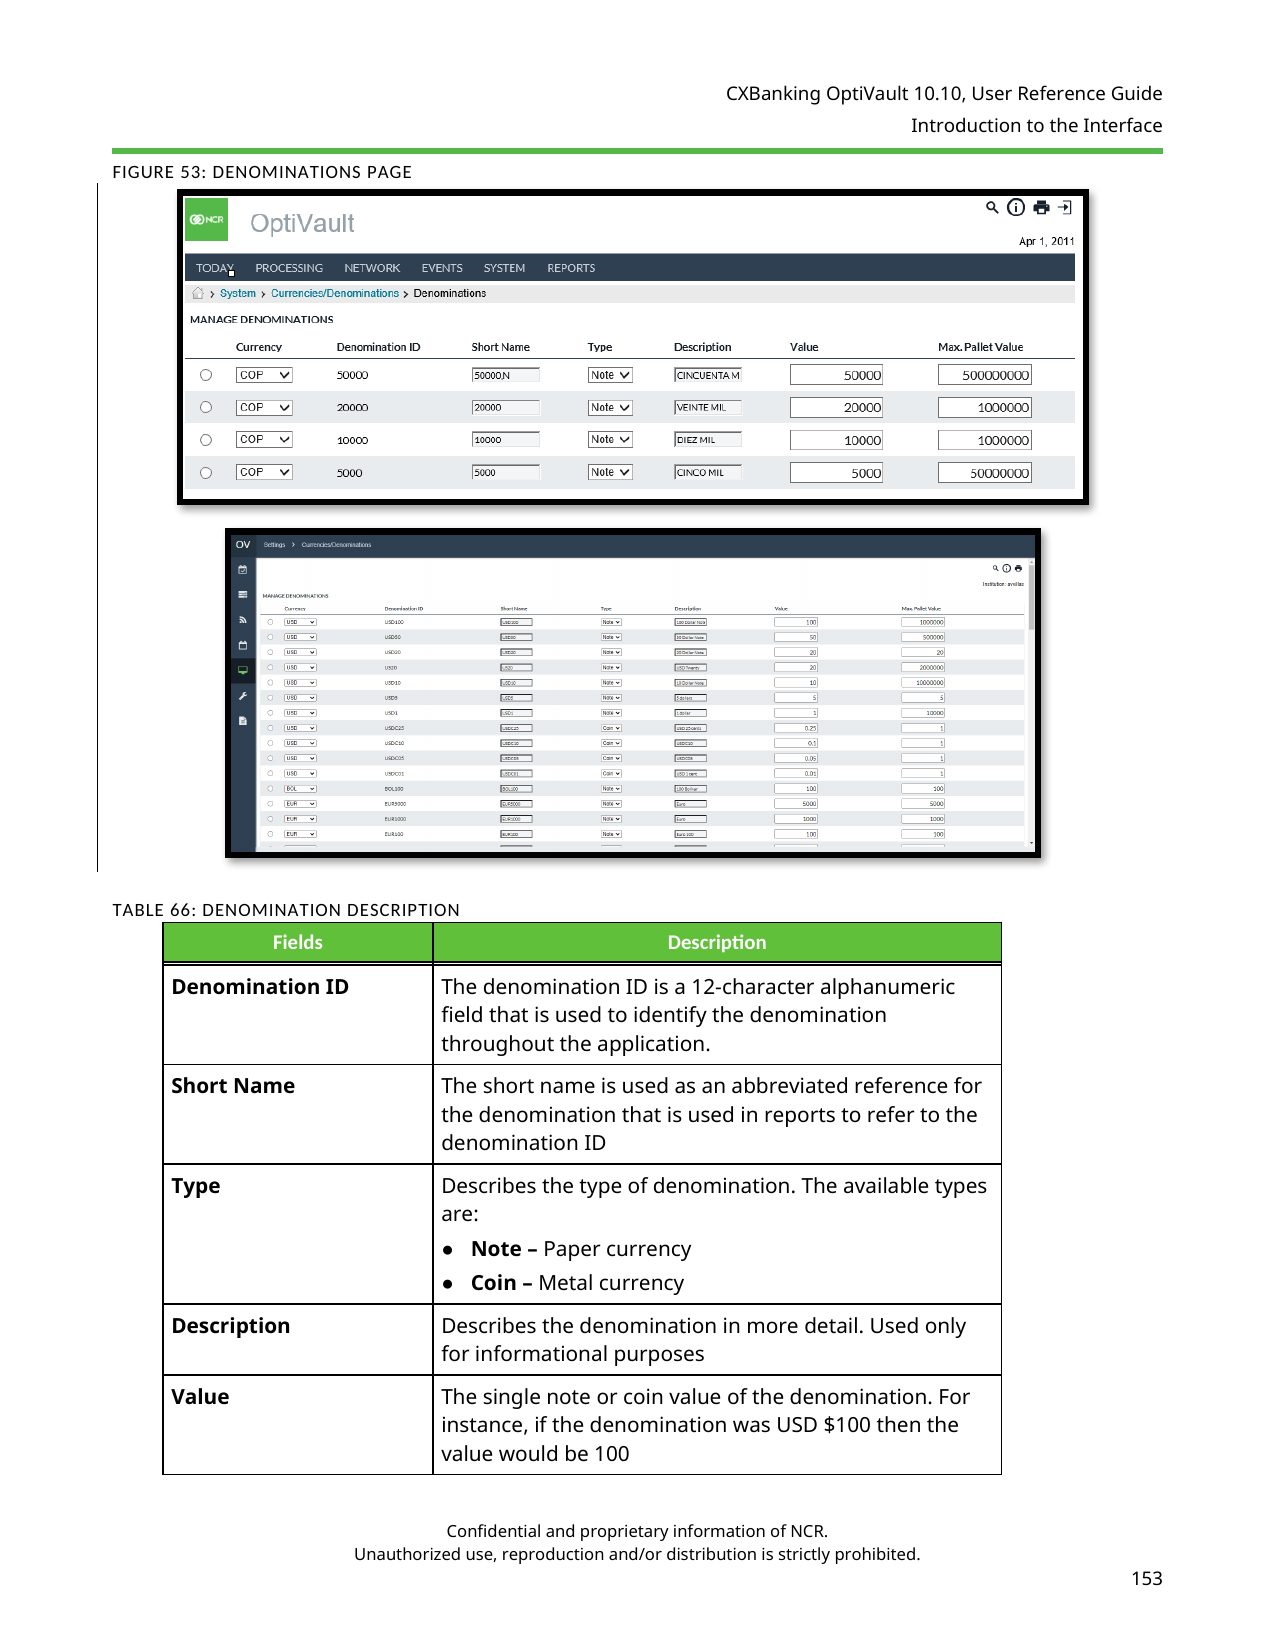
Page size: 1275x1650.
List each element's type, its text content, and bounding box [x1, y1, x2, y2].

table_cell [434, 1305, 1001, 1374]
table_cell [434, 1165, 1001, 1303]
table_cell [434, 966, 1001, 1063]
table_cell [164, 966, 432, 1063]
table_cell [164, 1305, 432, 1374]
picture [183, 196, 1083, 499]
picture [231, 535, 1035, 852]
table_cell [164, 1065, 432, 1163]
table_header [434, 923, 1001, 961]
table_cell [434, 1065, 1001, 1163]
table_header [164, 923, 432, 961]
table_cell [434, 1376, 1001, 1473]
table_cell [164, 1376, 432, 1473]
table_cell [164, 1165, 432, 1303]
